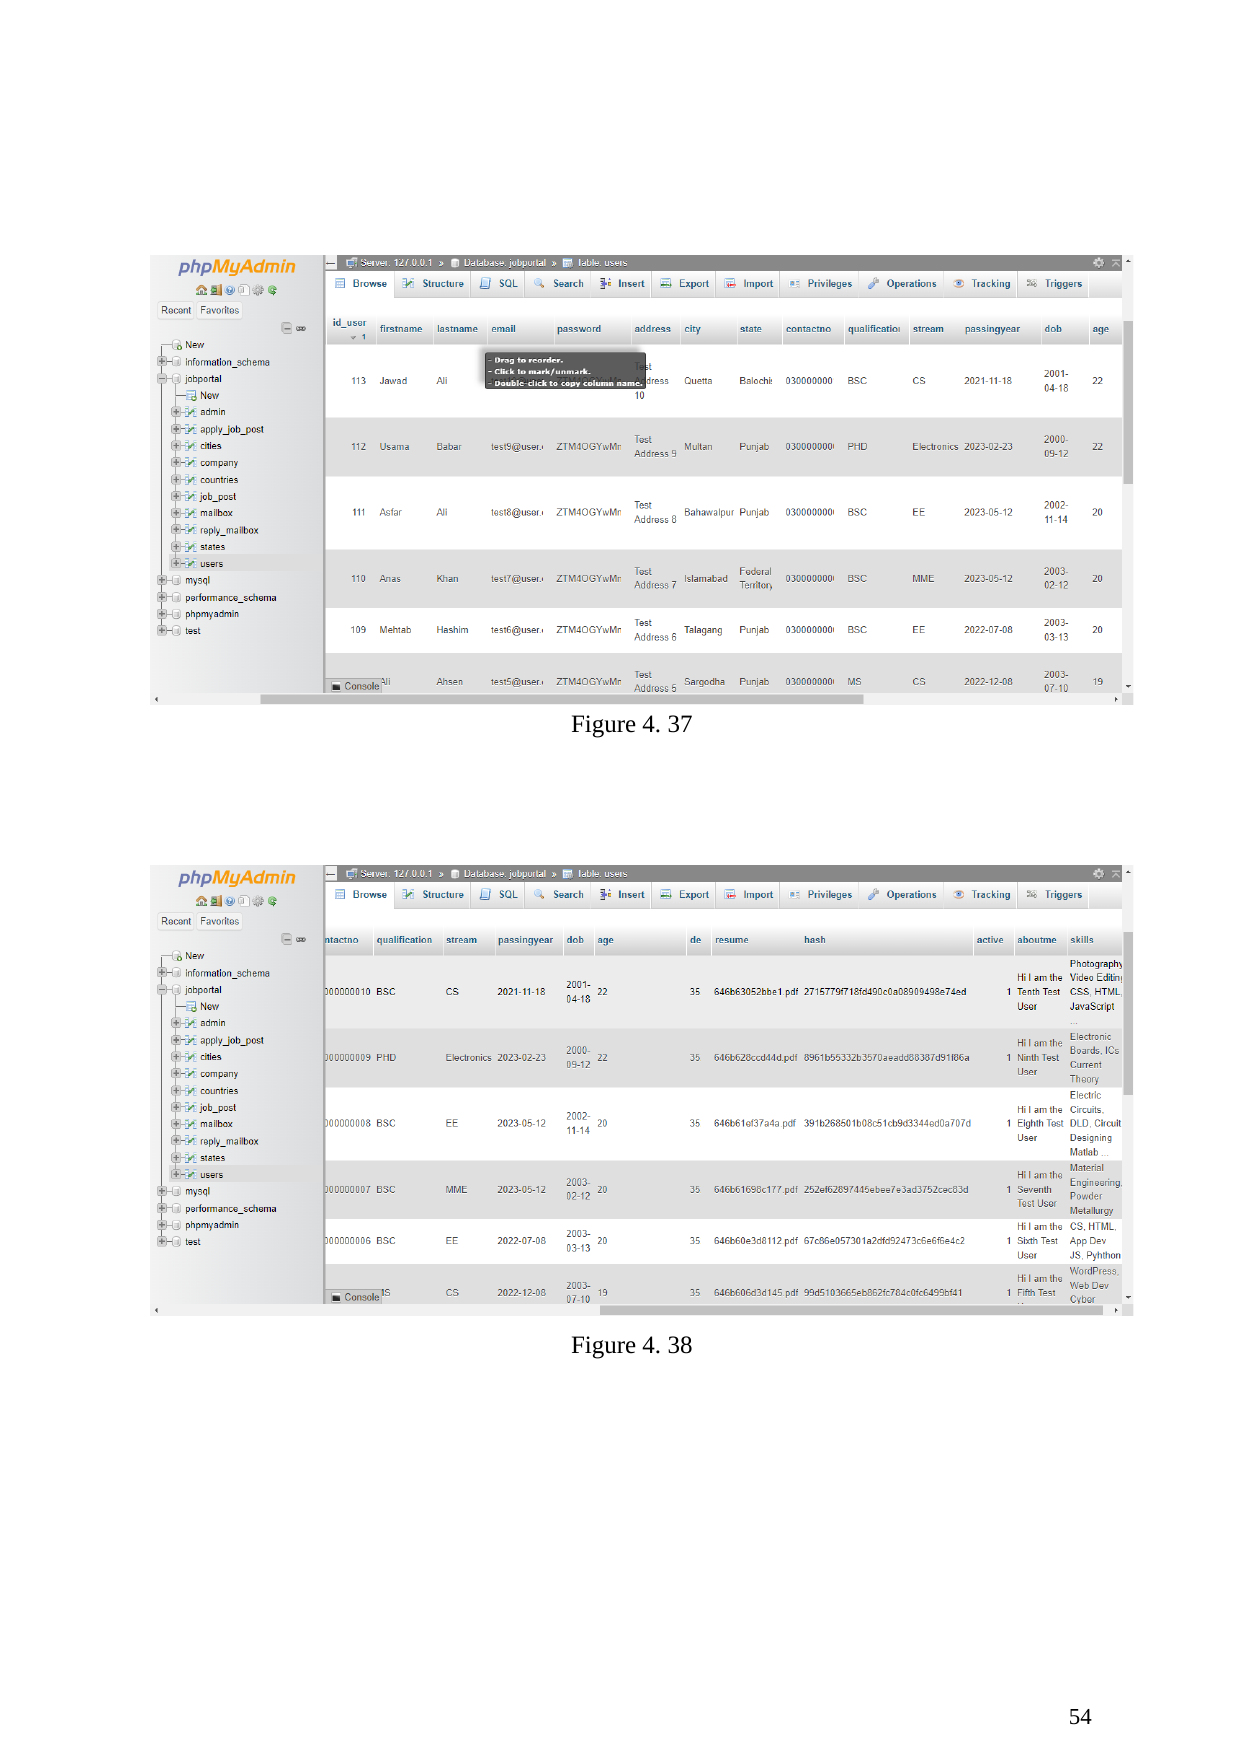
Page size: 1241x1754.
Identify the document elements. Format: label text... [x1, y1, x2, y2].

text Figure 4. 38 [139, 1330, 1123, 1359]
text Figure 4. 37 [139, 709, 1123, 738]
picture [150, 255, 1134, 705]
picture [150, 865, 1134, 1316]
